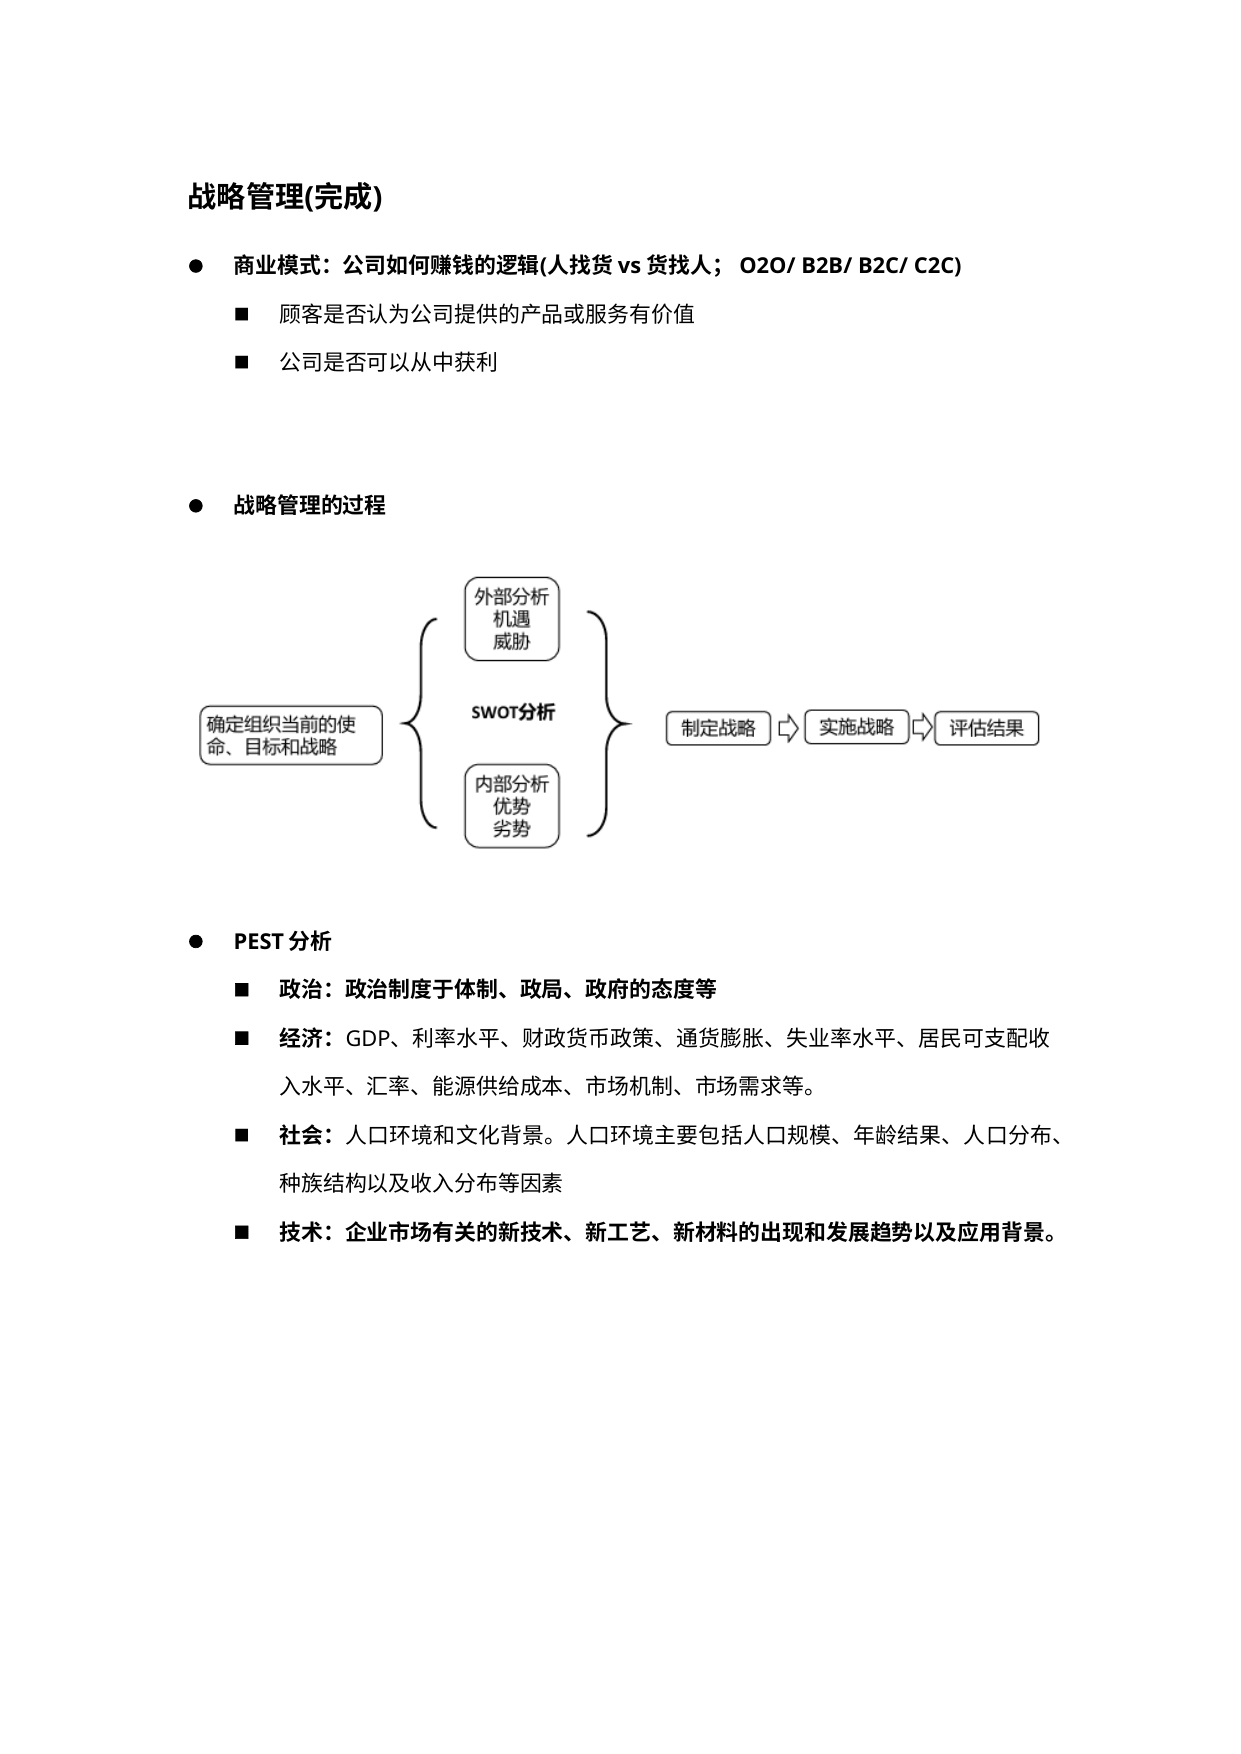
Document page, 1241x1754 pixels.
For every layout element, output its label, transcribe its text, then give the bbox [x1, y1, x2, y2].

list 公司是否可以从中获利 [233, 345, 1053, 377]
list 社会：人口环境和文化背景。人口环境主要包括人口规模、年龄结果、人口分布、种族结构以及收入分布等因素 [233, 1117, 1053, 1198]
subtitle 战略管理(完成) [187, 162, 1053, 227]
list 商业模式：公司如何赚钱的逻辑(人找货 vs 货找人； O2O/ B2B/ B2C/ C2C) [187, 248, 1053, 281]
list 战略管理的过程 [187, 488, 1053, 520]
list 顾客是否认为公司提供的产品或服务有价值 [233, 296, 1053, 329]
picture [187, 536, 1053, 861]
list 经济：GDP、利率水平、财政货币政策、通货膨胀、失业率水平、居民可支配收入水平、汇率、能源供给成本、市场机制、市场需求等。 [233, 1020, 1053, 1101]
list 政治：政治制度于体制、政局、政府的态度等 [233, 972, 1053, 1004]
list 技术：企业市场有关的新技术、新工艺、新材料的出现和发展趋势以及应用背景。 [233, 1214, 1053, 1247]
list PEST分析 [187, 923, 1053, 956]
